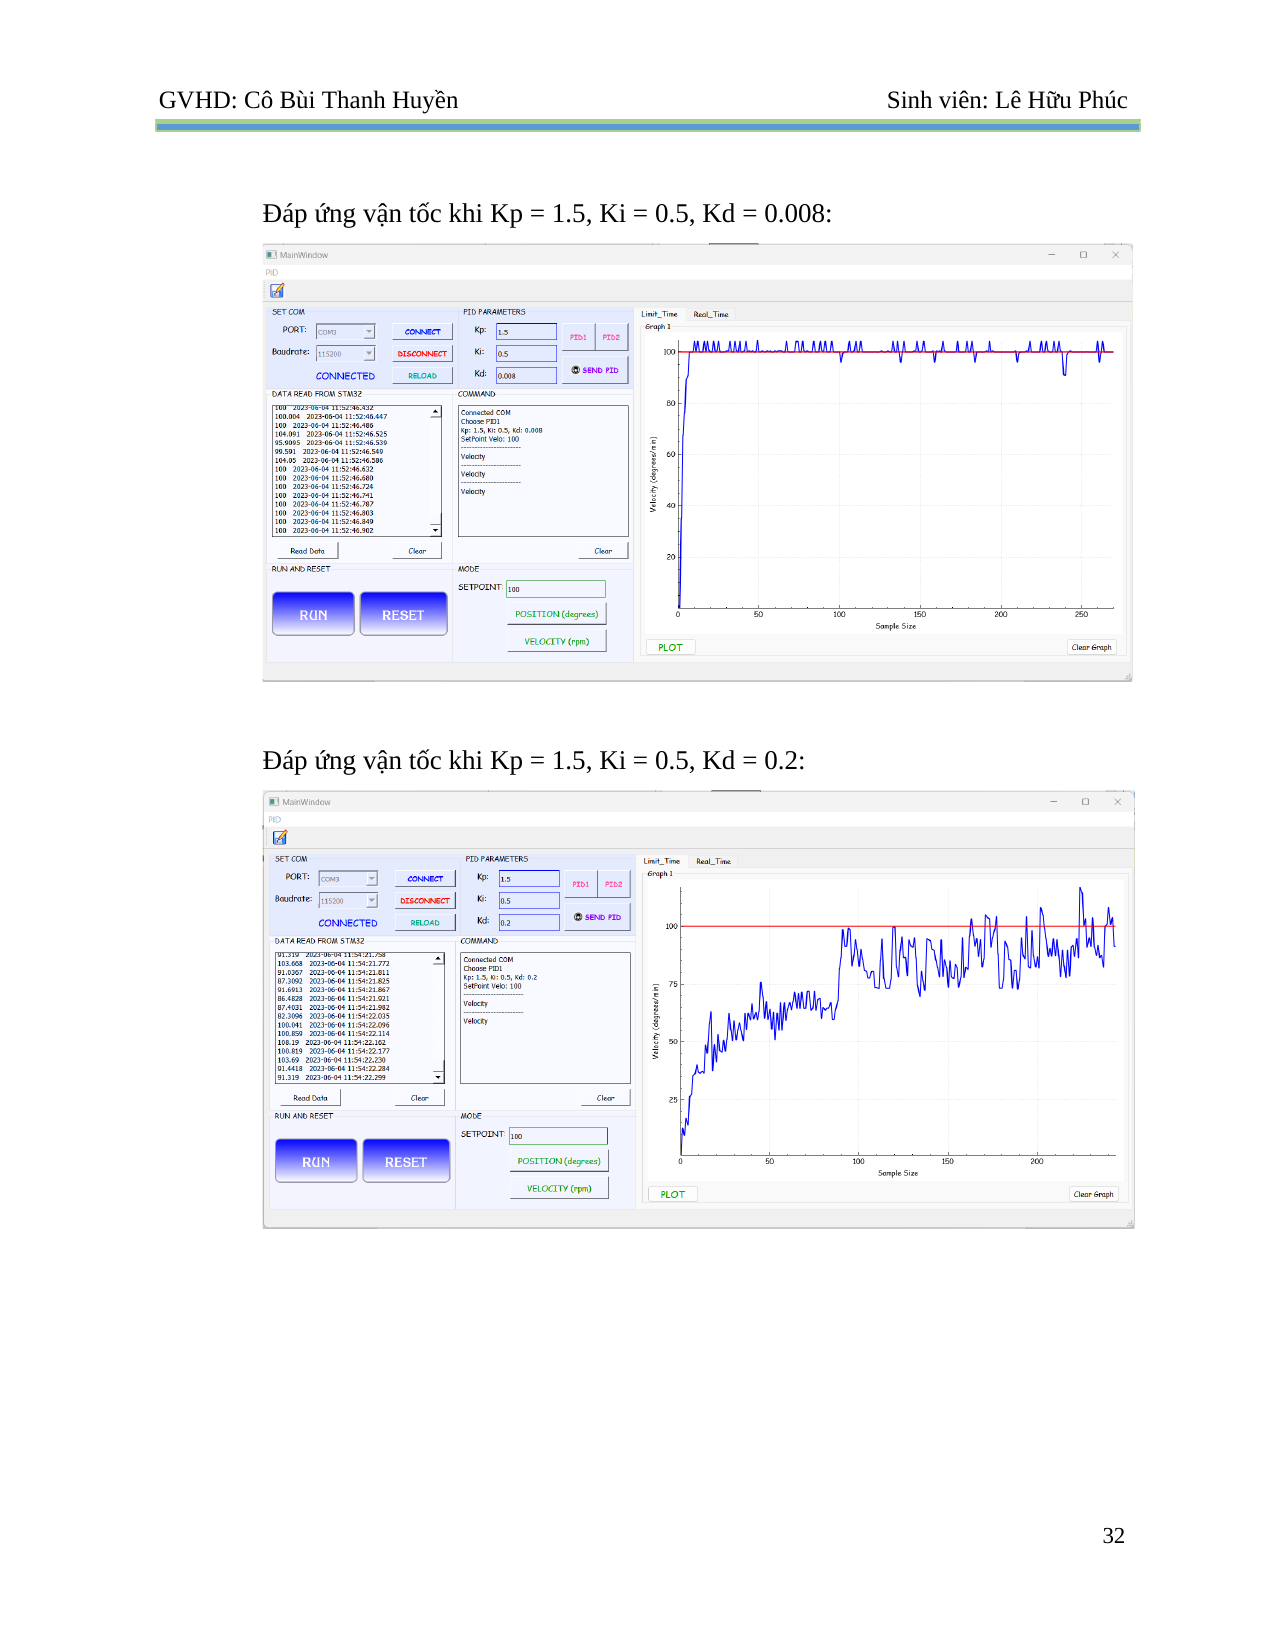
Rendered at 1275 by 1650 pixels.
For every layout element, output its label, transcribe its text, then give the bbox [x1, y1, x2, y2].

picture [262, 790, 1135, 1229]
picture [262, 243, 1133, 682]
text Đáp ứng vận tốc khi Kp = 1.5, Ki = 0.5, Kd = 0.2: [262, 744, 1125, 775]
text Đáp ứng vận tốc khi Kp = 1.5, Ki = 0.5, Kd = 0.008: [262, 197, 1125, 228]
